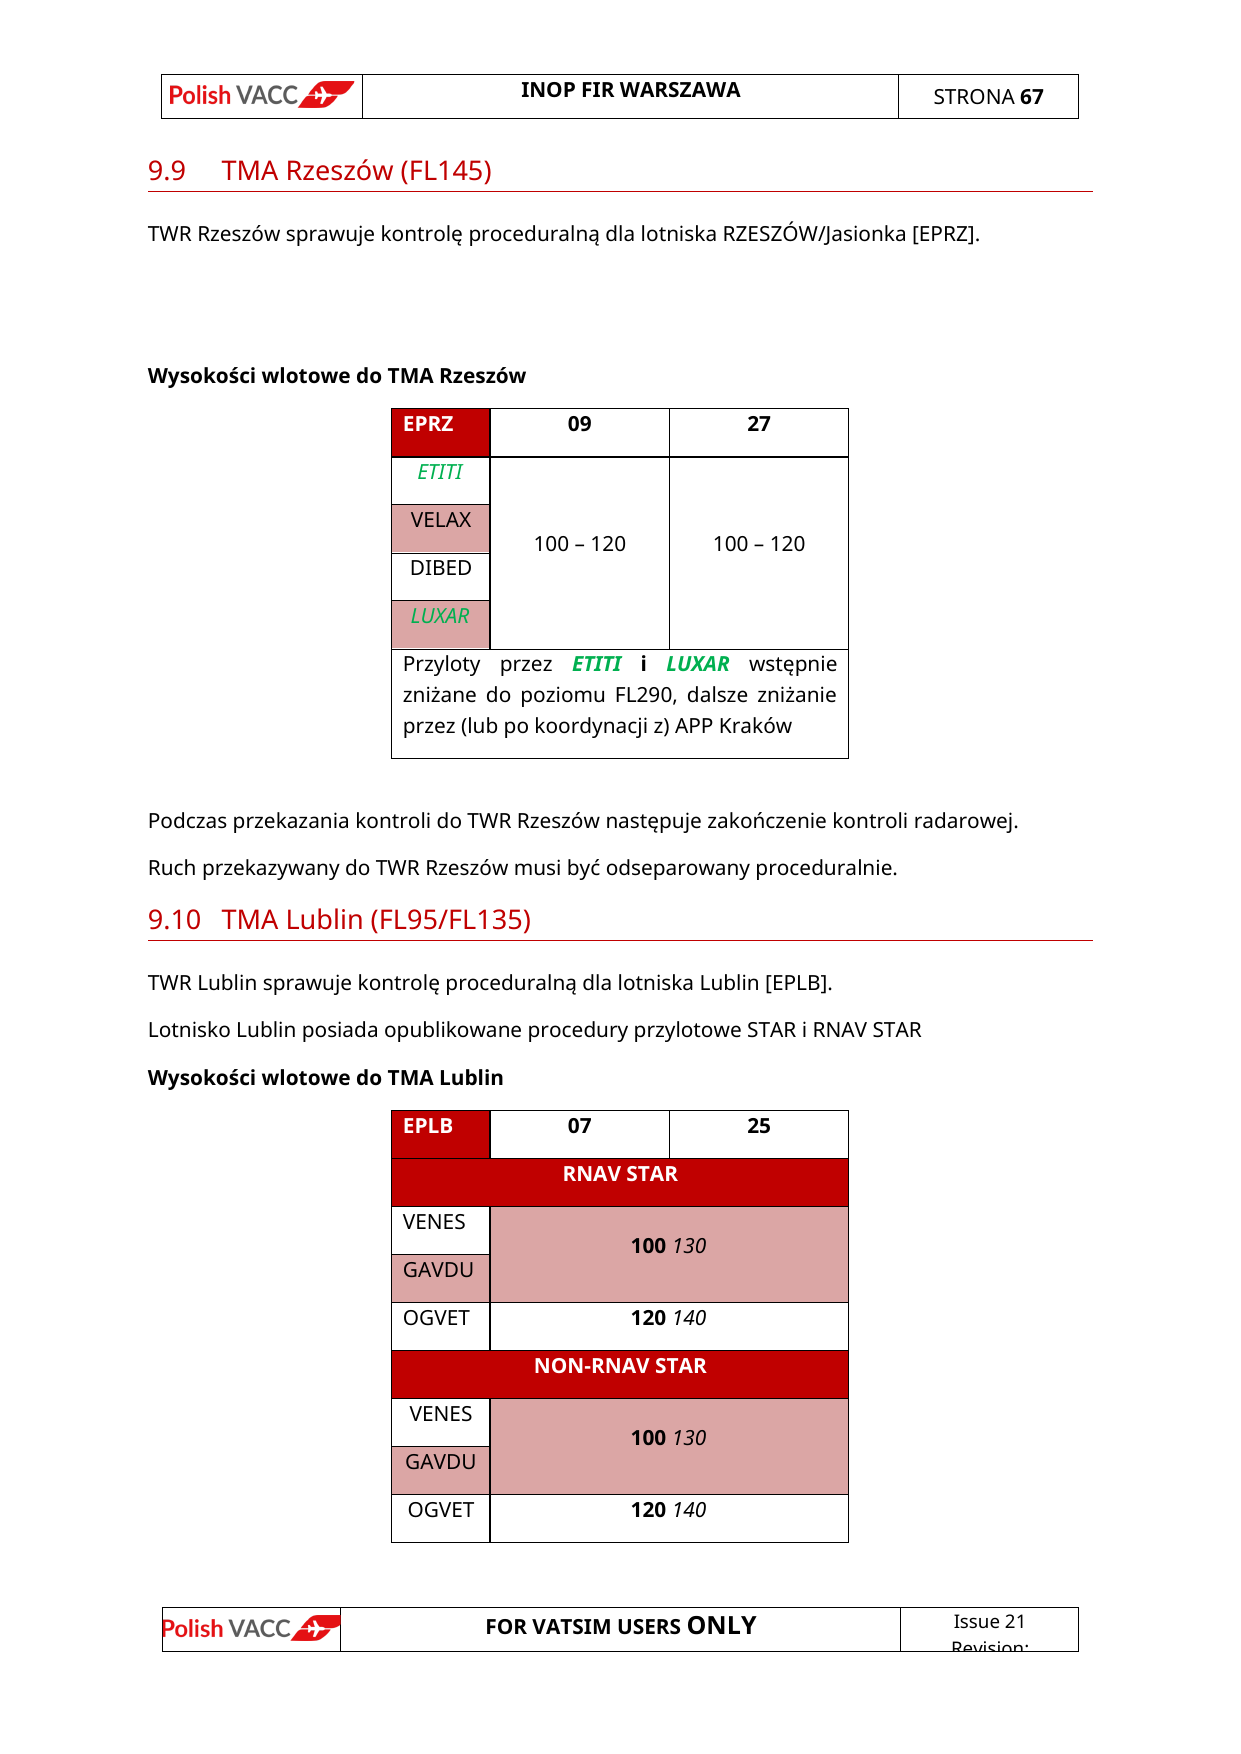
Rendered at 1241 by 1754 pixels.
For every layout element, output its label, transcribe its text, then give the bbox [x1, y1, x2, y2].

text Podczas przekazania kontroli do TWR Rzeszów następuje zakończenie kontroli radarowej. [148, 806, 1093, 834]
table_header 27 [670, 409, 848, 456]
table_cell GAVDU [392, 1255, 489, 1302]
table_header 25 [670, 1111, 848, 1158]
table_header 07 [491, 1111, 669, 1158]
table_cell 100 130 [491, 1399, 848, 1494]
table_cell 100 – 120 [670, 458, 848, 648]
table_cell 100 130 [491, 1207, 848, 1302]
text TWR Lublin sprawuje kontrolę proceduralną dla lotniska Lublin [EPLB]. [148, 968, 1093, 996]
table_cell 120 140 [491, 1495, 848, 1542]
table_cell LUXAR [392, 601, 489, 648]
picture [162, 1615, 341, 1641]
table_cell VENES [392, 1207, 489, 1254]
text TWR Rzeszów sprawuje kontrolę proceduralną dla lotniska RZESZÓW/Jasionka [EPRZ]. [148, 219, 1093, 248]
table_cell 120 140 [491, 1303, 848, 1350]
table_header EPLB [392, 1111, 489, 1158]
table_cell ETITI [392, 458, 489, 504]
table_cell VENES [392, 1399, 489, 1446]
table_cell VELAX [392, 505, 489, 552]
text Lotnisko Lublin posiada opublikowane procedury przylotowe STAR i RNAV STAR [148, 1015, 1093, 1044]
table_header 09 [491, 409, 669, 456]
table_cell GAVDU [392, 1447, 489, 1494]
table_header EPRZ [392, 409, 489, 456]
table_cell NON-RNAV STAR [392, 1351, 848, 1398]
table_cell RNAV STAR [392, 1159, 848, 1206]
subtitle TMA Rzeszów (FL145) [148, 152, 1093, 191]
table_cell OGVET [392, 1495, 489, 1542]
text Wysokości wlotowe do TMA Lublin [148, 1063, 1093, 1091]
subtitle TMA Lublin (FL95/FL135) [148, 901, 1093, 940]
table_cell 100 – 120 [491, 458, 669, 648]
table_cell OGVET [392, 1303, 489, 1350]
picture [170, 81, 355, 108]
text Ruch przekazywany do TWR Rzeszów musi być odseparowany proceduralnie. [148, 853, 1093, 882]
table_cell Przyloty przez ETITI i LUXAR wstępnie zniżane do poziomu FL290, dalsze zniżanie przez (lub po koordynacji z) APP Kraków [392, 650, 848, 758]
table_cell DIBED [392, 554, 489, 600]
text Wysokości wlotowe do TMA Rzeszów [148, 361, 1093, 389]
